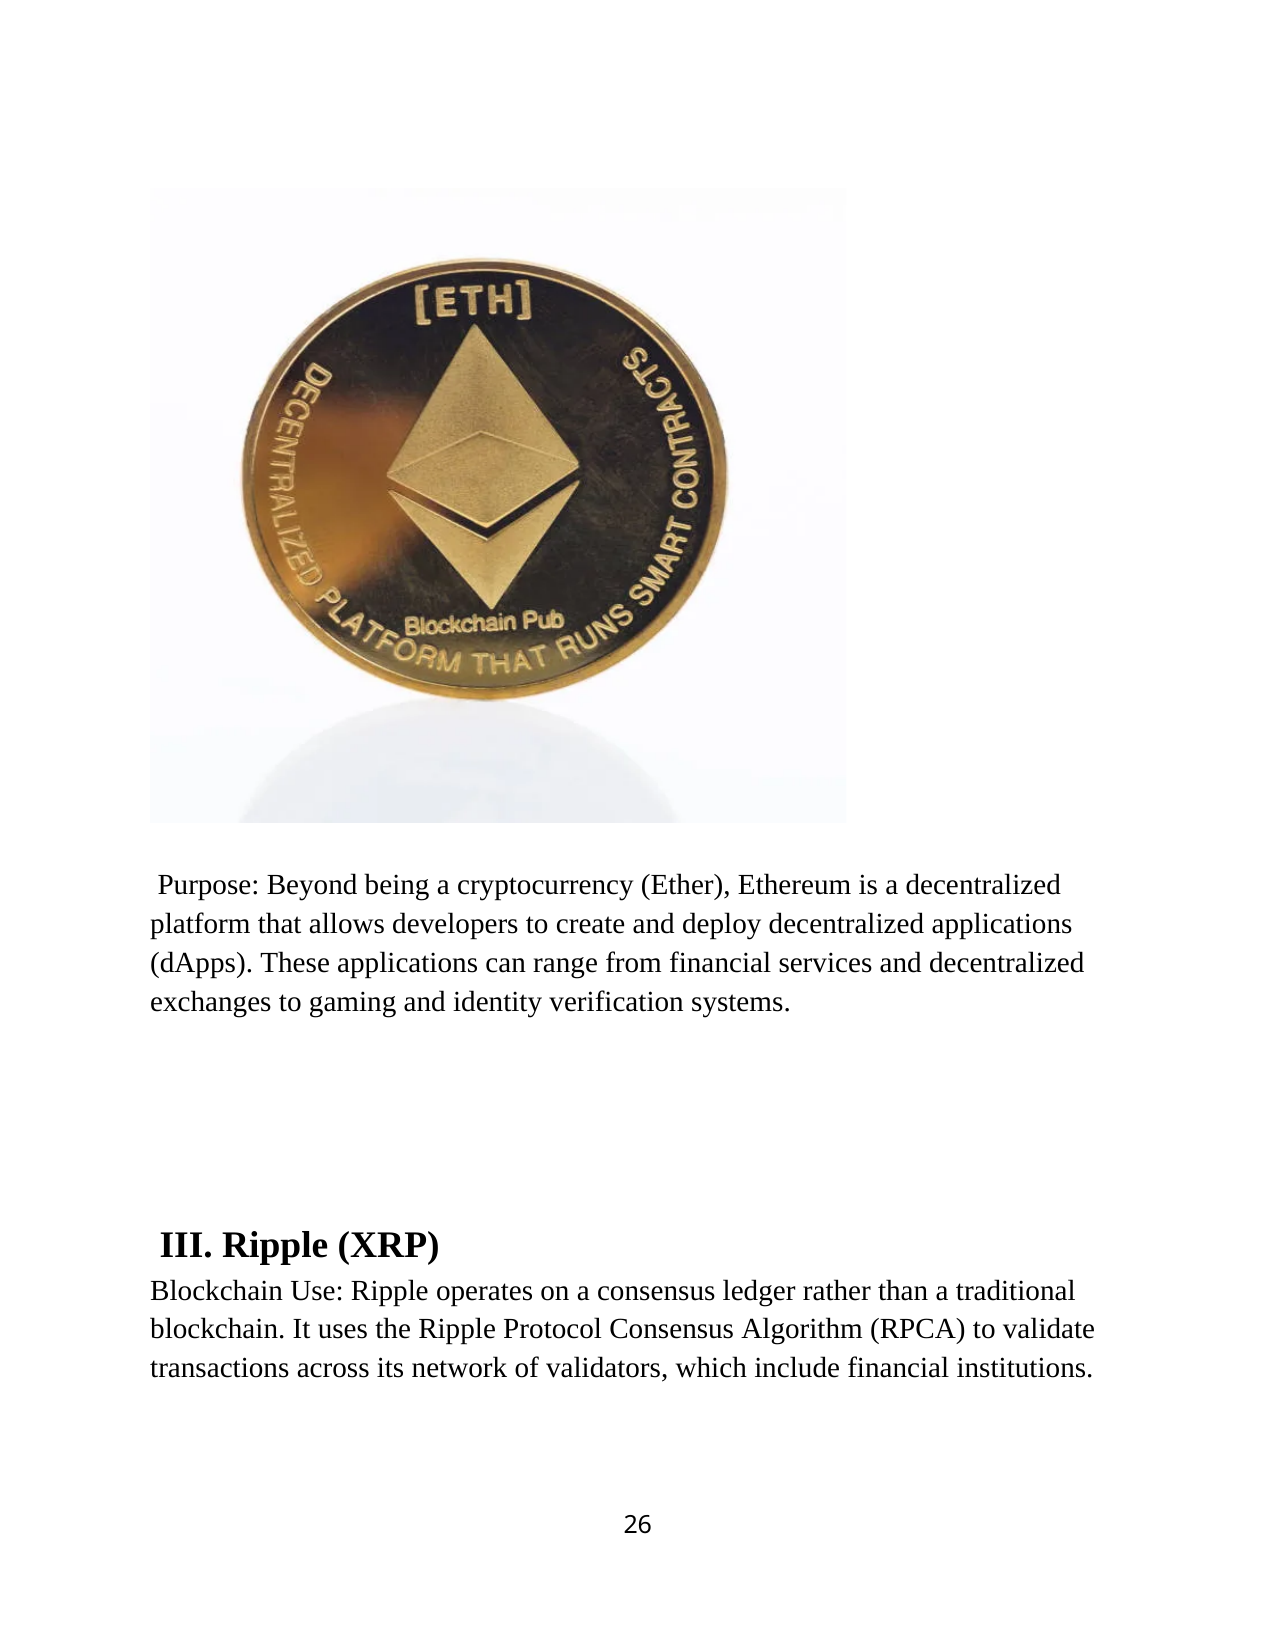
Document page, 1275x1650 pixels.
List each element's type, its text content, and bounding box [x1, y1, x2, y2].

picture [150, 188, 847, 823]
text Purpose: Beyond being a cryptocurrency (Ether), Ethereum is a decentralized platform that allows developers to create and deploy decentralized applications (dApps). These applications can range from financial services and decentralized exchanges to gaming and identity verification systems. [150, 867, 1125, 1017]
text Blockchain Use: Ripple operates on a consensus ledger rather than a traditional blockchain. It uses the Ripple Protocol Consensus Algorithm (RPCA) to validate transactions across its network of validators, which include financial institutions. [150, 1273, 1125, 1384]
text III. Ripple (XRP) [150, 1223, 1125, 1266]
